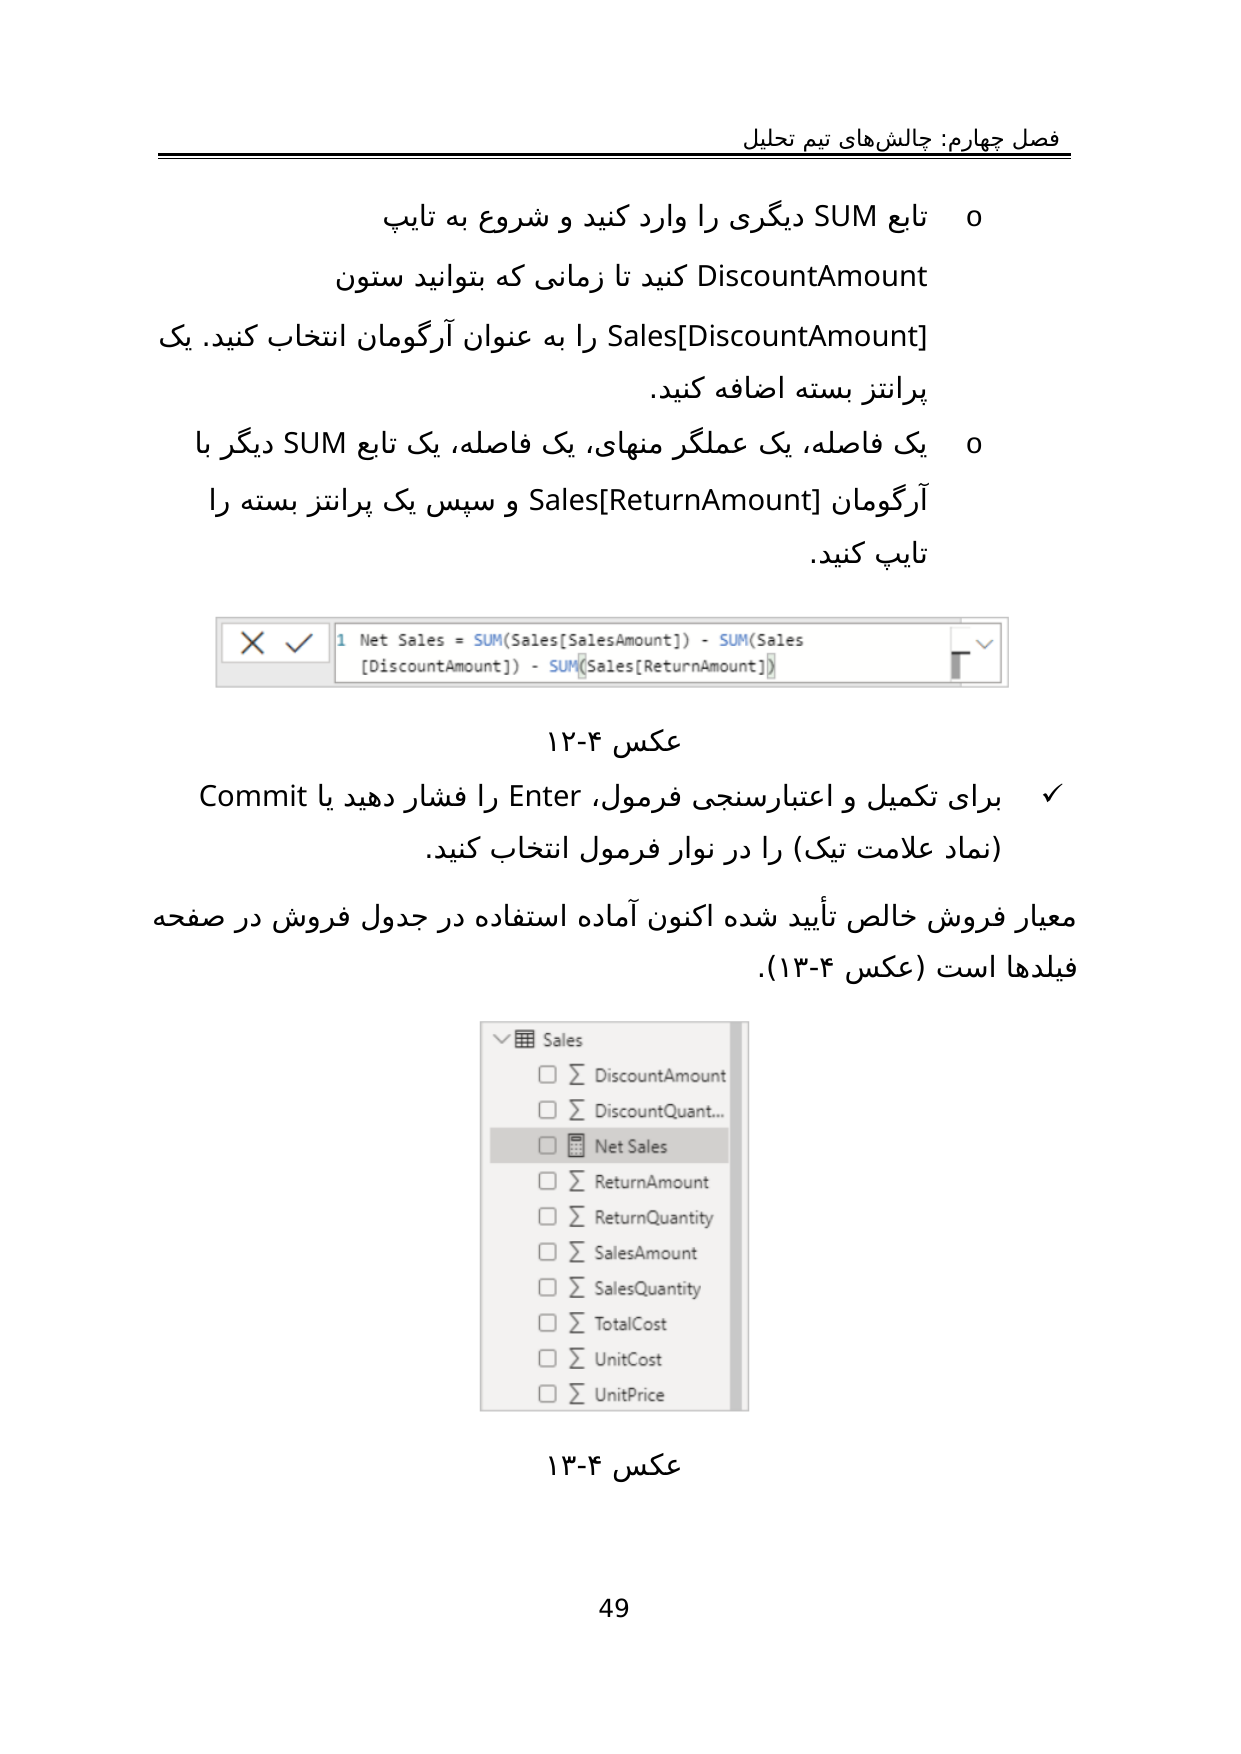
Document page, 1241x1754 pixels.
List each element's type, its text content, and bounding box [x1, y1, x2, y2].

list تابع SUM دیگری را وارد کنید و شروع به تایپ DiscountAmount کنید تا زمانی که بتوانید ستون Sales[DiscountAmount] را به عنوان آرگومان انتخاب کنید. یک پرانتز بسته اضافه کنید. [150, 196, 965, 405]
text عکس ۴-۱۳ [150, 1448, 1078, 1482]
text معیار فروش خالص تأیید شده اکنون آماده استفاده در جدول فروش در صفحه فیلدها است (عکس ۴-۱۳). [150, 899, 1078, 984]
list برای تکمیل و اعتبارسنجی فرمول، Enter را فشار دهید یا Commit (نماد علامت تیک) را در نوار فرمول انتخاب کنید. [150, 775, 1040, 866]
list یک فاصله، یک عملگر منهای، یک فاصله، یک تابع SUM دیگر با آرگومان Sales[ReturnAmount] و سپس یک پرانتز بسته را تایپ کنید. [150, 422, 965, 570]
picture [203, 603, 1025, 697]
picture [474, 1013, 754, 1421]
text عکس ۴-۱۲ [150, 724, 1078, 758]
